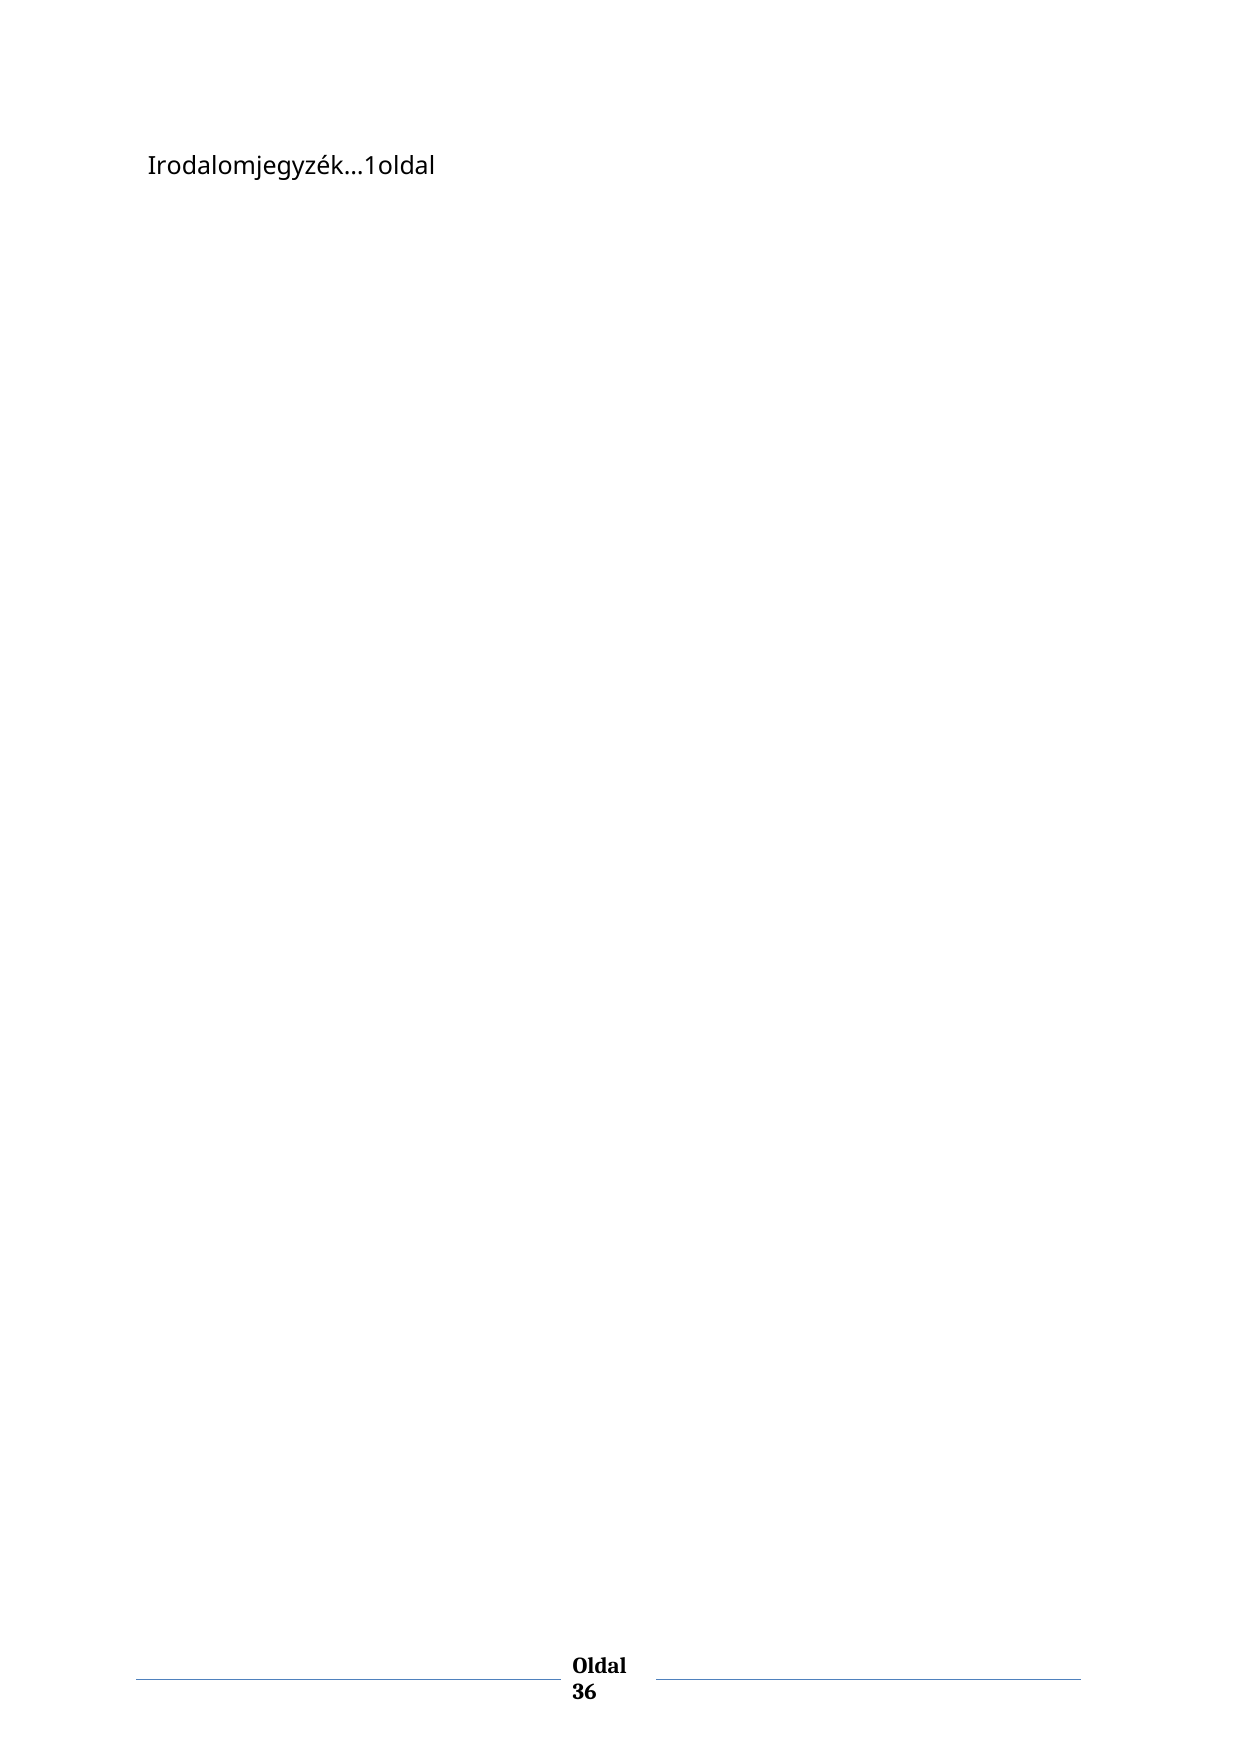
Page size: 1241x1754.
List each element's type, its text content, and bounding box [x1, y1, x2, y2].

text Irodalomjegyzék…1oldal [148, 148, 1093, 182]
